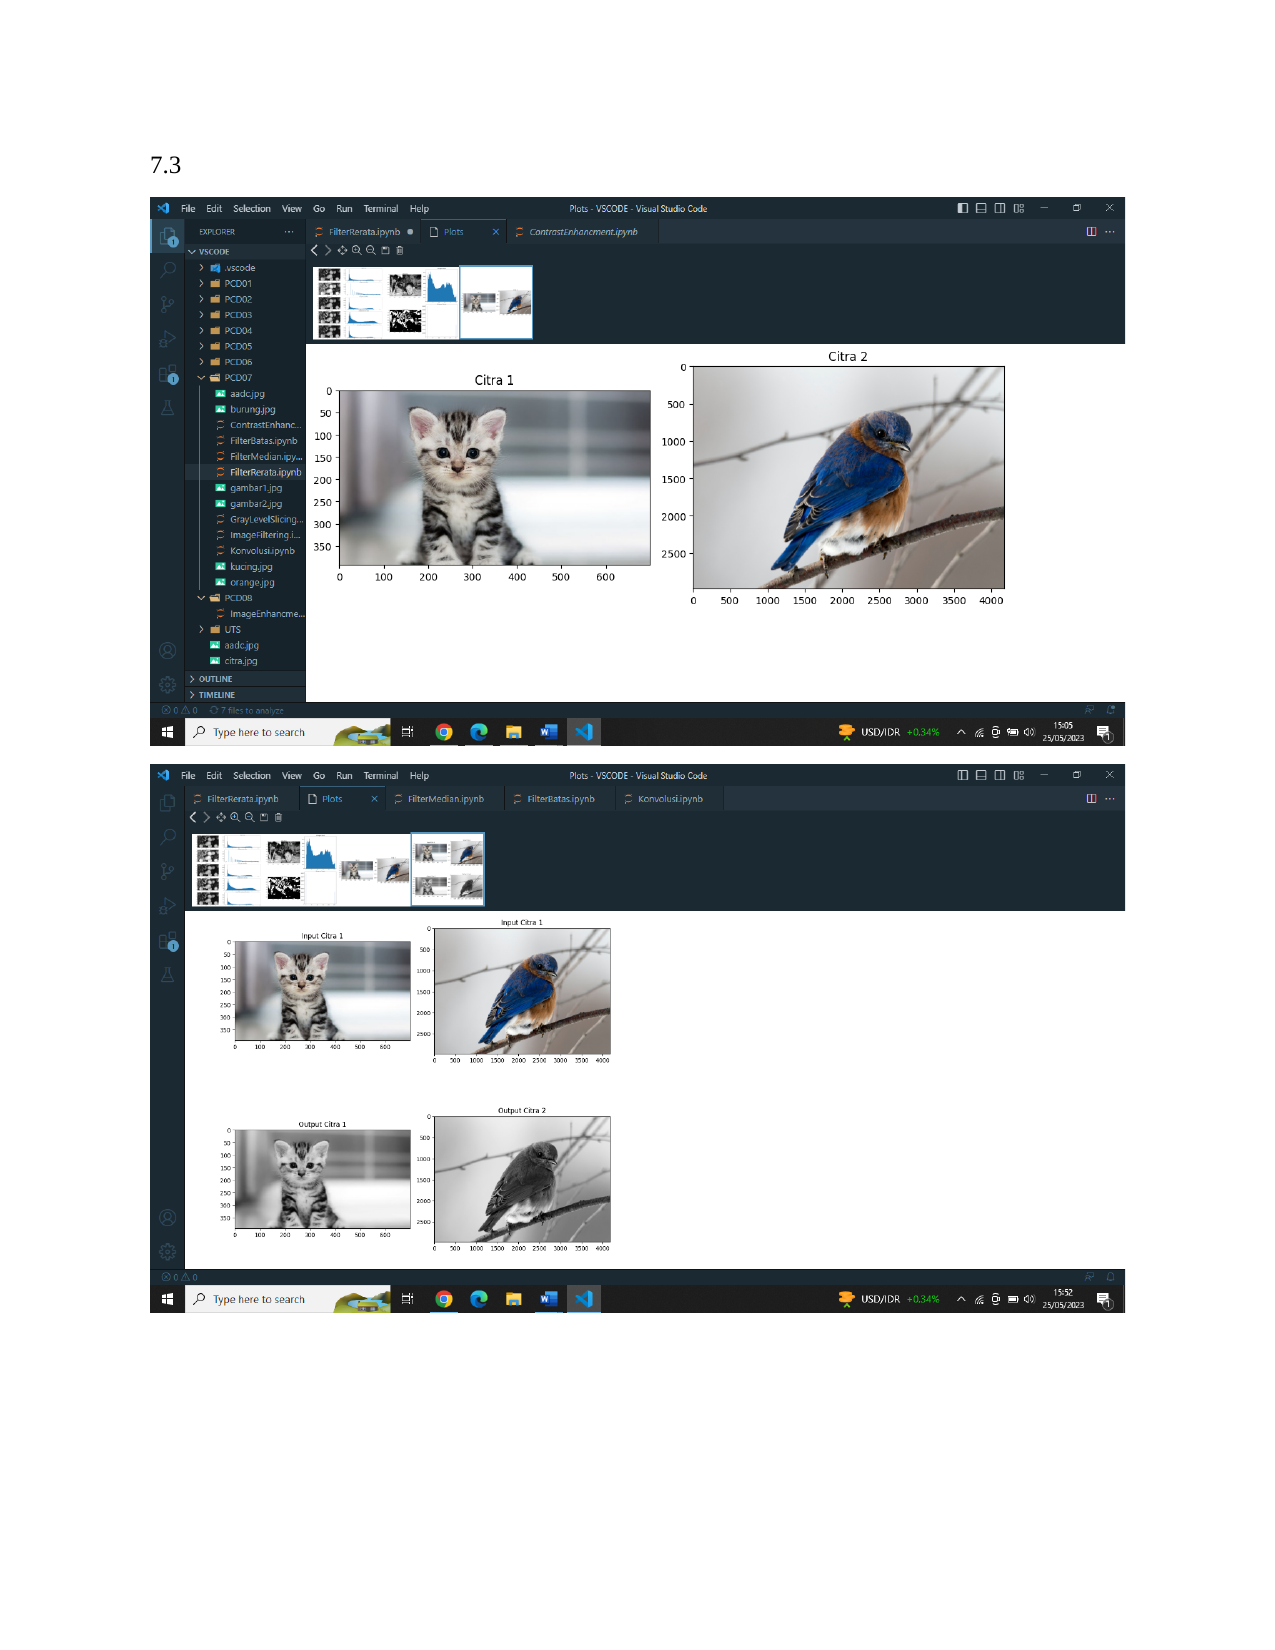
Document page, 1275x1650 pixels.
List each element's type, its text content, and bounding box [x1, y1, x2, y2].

picture [150, 764, 1125, 1313]
picture [150, 197, 1125, 746]
text 7.3 [150, 150, 1125, 179]
